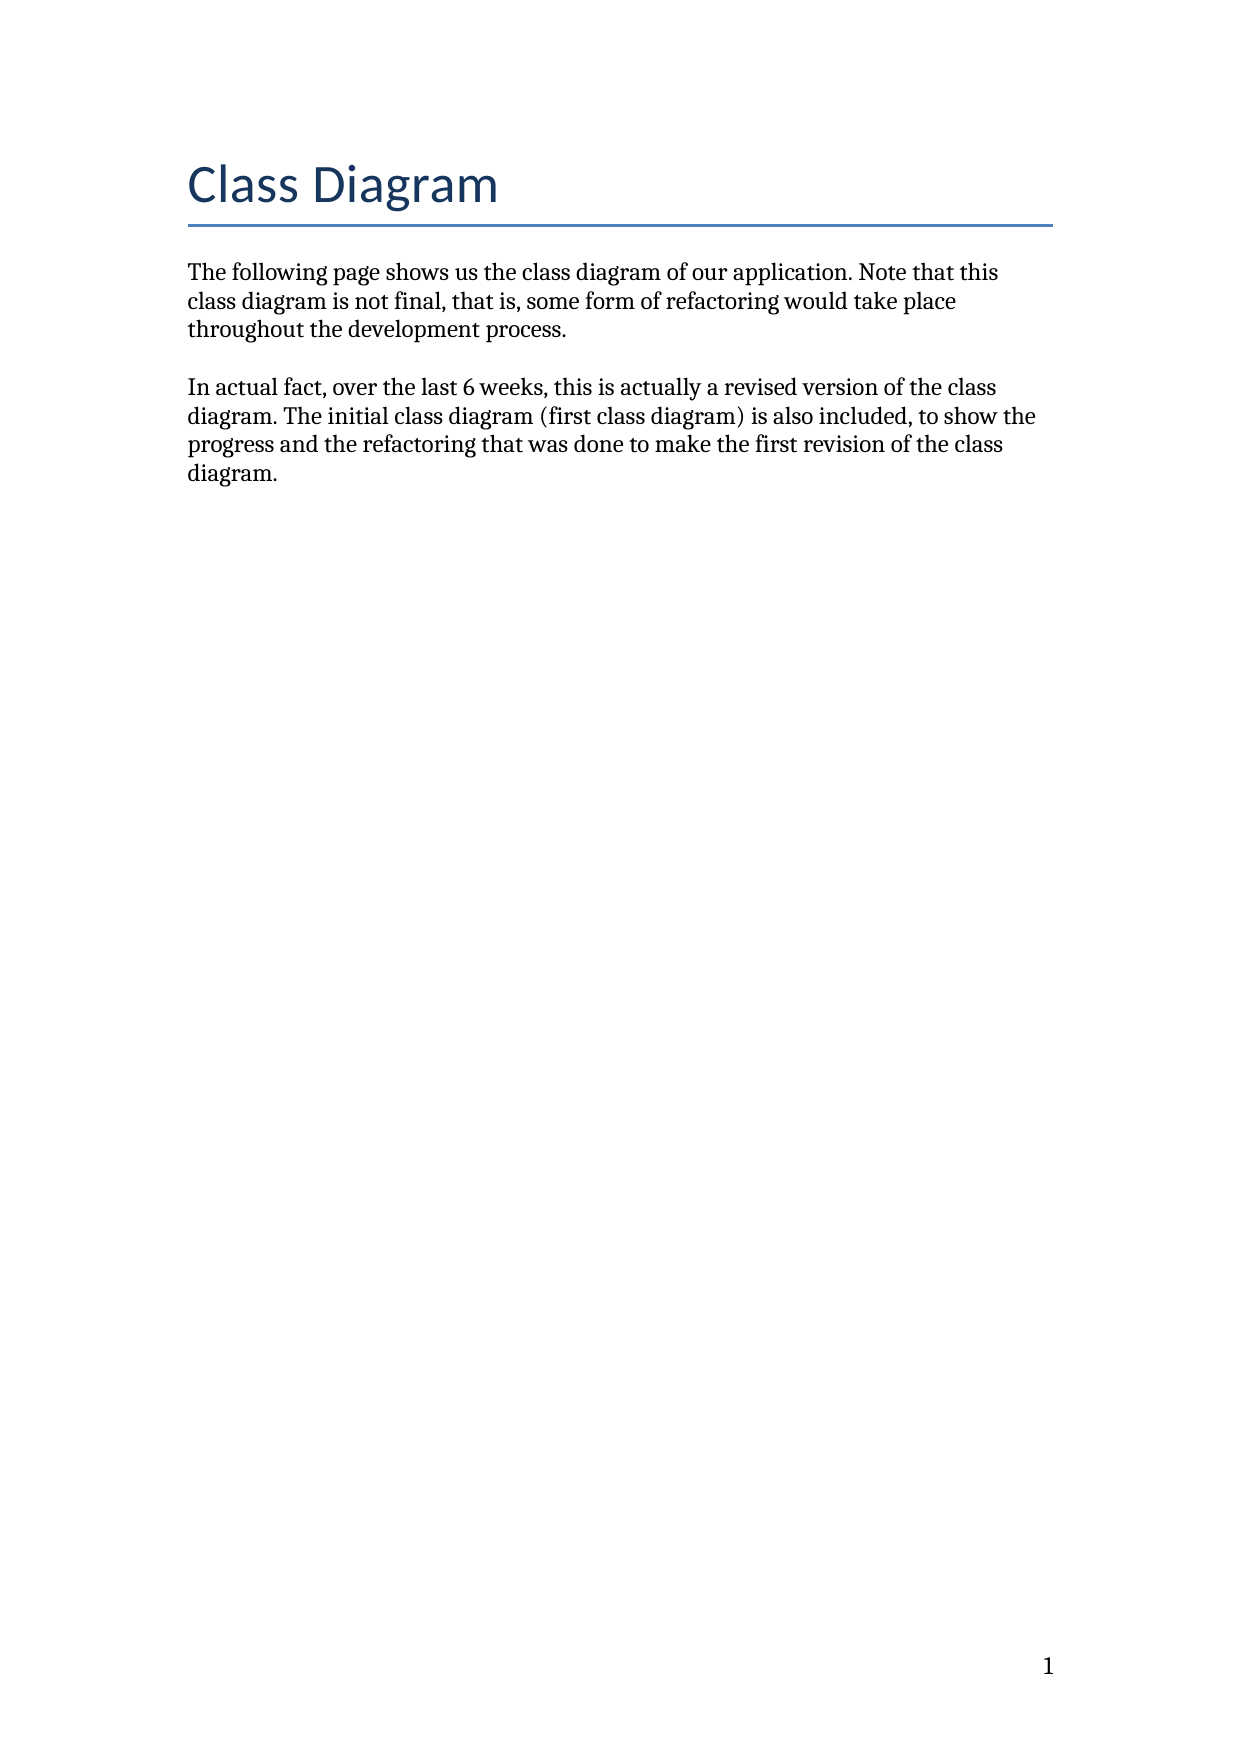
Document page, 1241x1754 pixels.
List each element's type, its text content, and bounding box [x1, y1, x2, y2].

text The following page shows us the class diagram of our application. Note that this class diagram is not final, that is, some form of refactoring would take place throughout the development process. [187, 258, 1053, 344]
title Class Diagram [187, 150, 1053, 227]
text In actual fact, over the last 6 weeks, this is actually a revised version of the class diagram. The initial class diagram (first class diagram) is also included, to show the progress and the refactoring that was done to make the first revision of the class diagram. [187, 373, 1053, 488]
